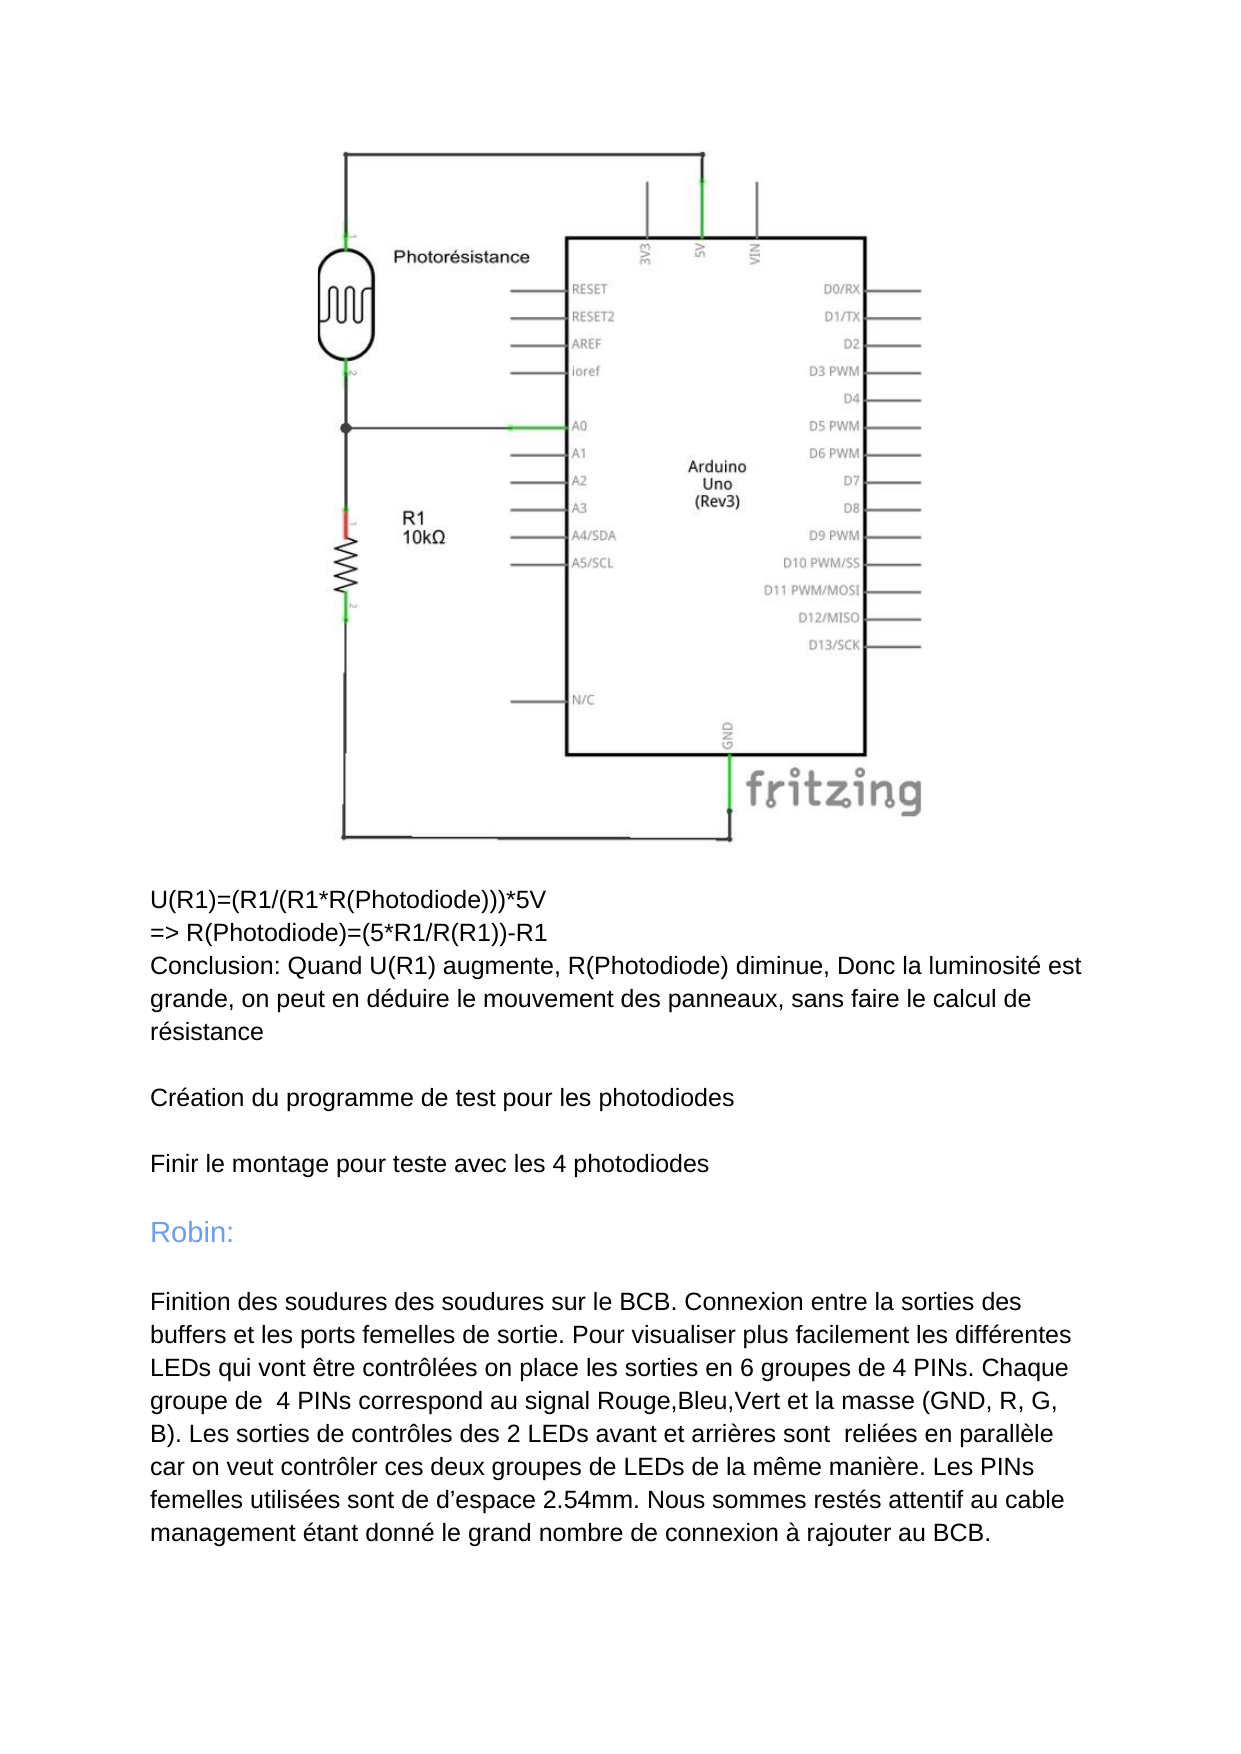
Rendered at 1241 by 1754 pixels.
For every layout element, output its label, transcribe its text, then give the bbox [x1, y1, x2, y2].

text Création du programme de test pour les photodiodes [150, 1083, 1090, 1112]
text Robin: [150, 1215, 1090, 1248]
text Finition des soudures des soudures sur le BCB. Connexion entre la sorties des buffers et les ports femelles de sortie. Pour visualiser plus facilement les différentes LEDs qui vont être contrôlées on place les sorties en 6 groupes de 4 PINs. Chaque groupe de 4 PINs correspond au signal Rouge,Bleu,Vert et la masse (GND, R, G, B). Les sorties de contrôles des 2 LEDs avant et arrières sont reliées en parallèle car on veut contrôler ces deux groupes de LEDs de la même manière. Les PINs femelles utilisées sont de d’espace 2.54mm. Nous sommes restés attentif au cable management étant donné le grand nombre de connexion à rajouter au BCB. [150, 1287, 1090, 1546]
text Finir le montage pour teste avec les 4 photodiodes [150, 1149, 1090, 1178]
picture [317, 150, 923, 848]
text => R(Photodiode)=(5*R1/R(R1))-R1 [150, 918, 1090, 947]
text U(R1)=(R1/(R1*R(Photodiode)))*5V [150, 885, 1090, 913]
text Conclusion: Quand U(R1) augmente, R(Photodiode) diminue, Donc la luminosité est grande, on peut en déduire le mouvement des panneaux, sans faire le calcul de résistance [150, 951, 1090, 1046]
